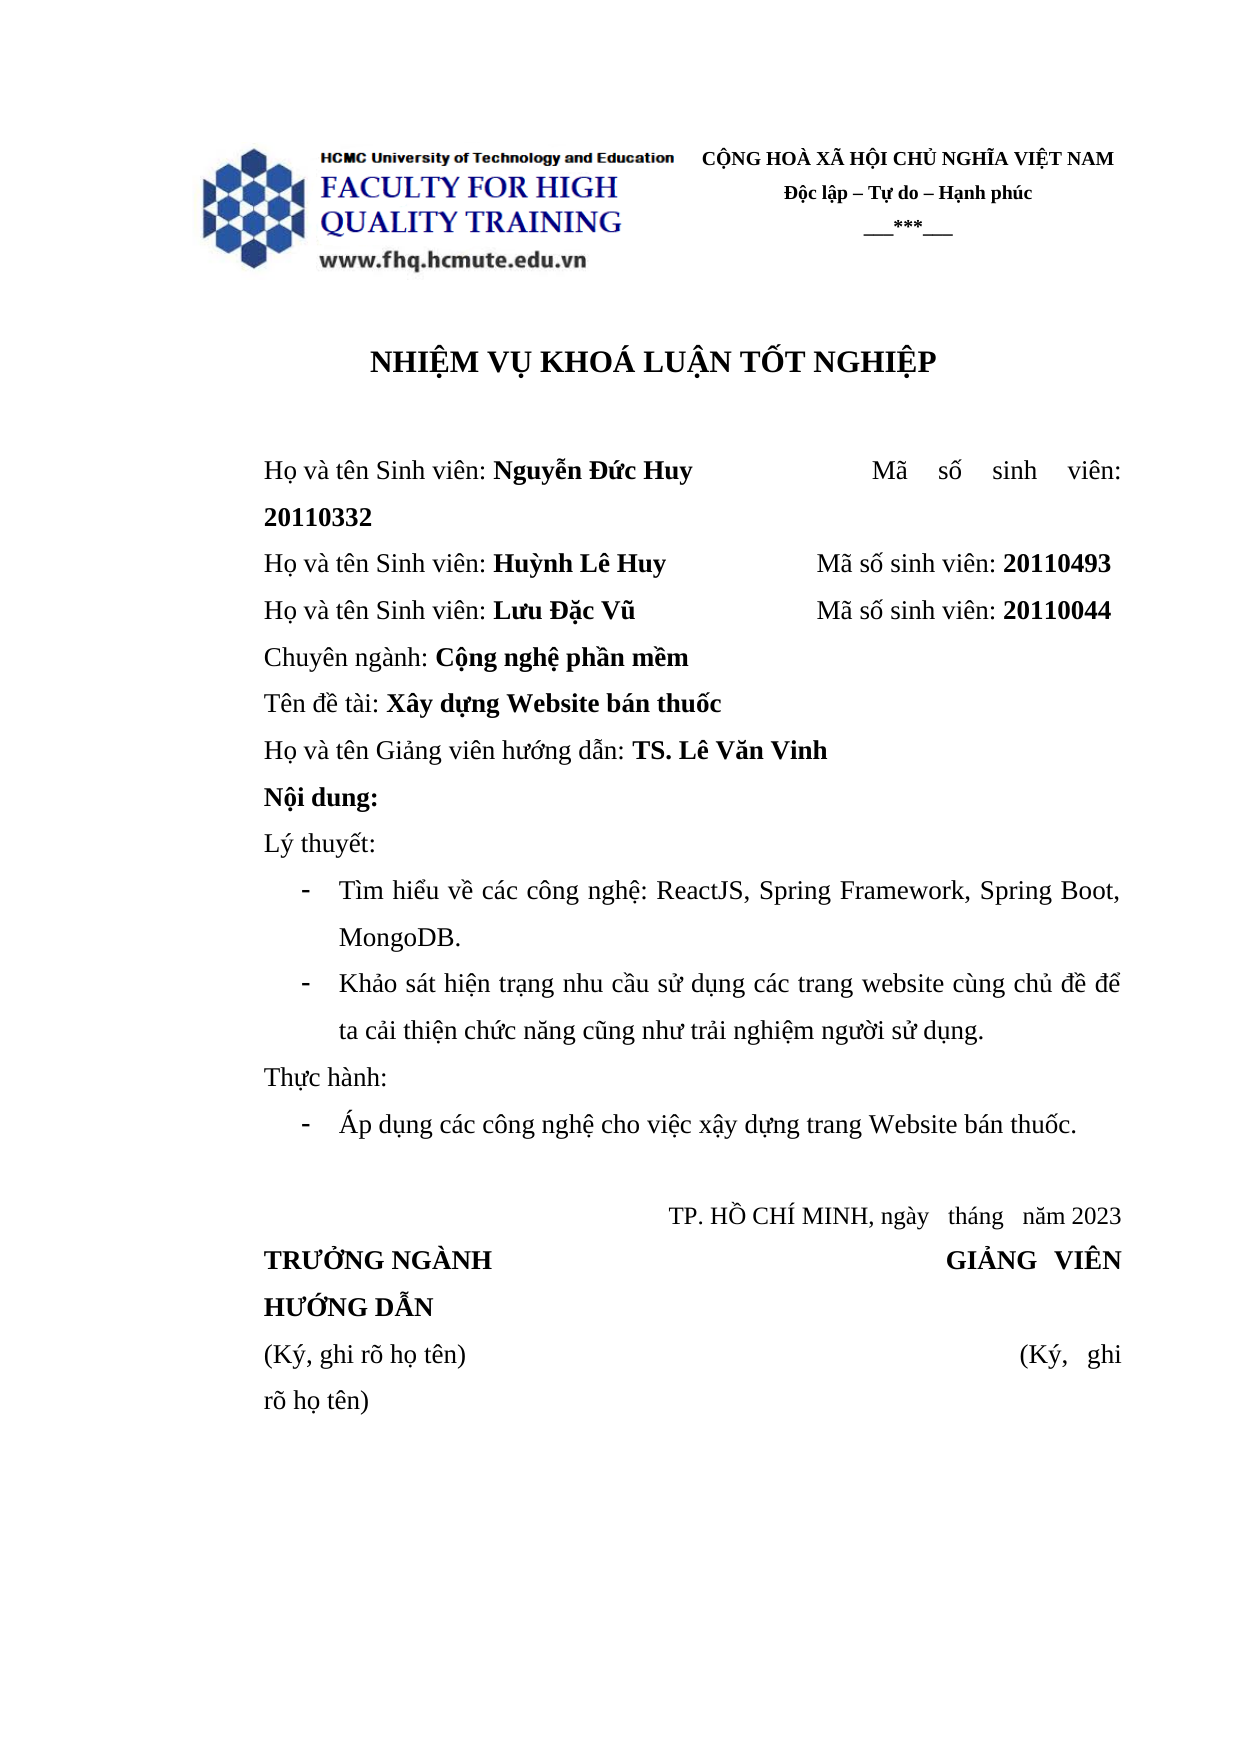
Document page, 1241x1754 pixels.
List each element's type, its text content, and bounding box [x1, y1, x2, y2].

text TRƯỞNG NGÀNH GIẢNG VIÊN HƯỚNG DẪN [264, 1244, 1122, 1322]
text Nội dung: [264, 781, 1122, 812]
text Lý thuyết: [264, 827, 1122, 859]
text Họ và tên Sinh viên: Nguyễn Đức Huy Mã số sinh viên: 20110332 [264, 454, 1122, 532]
text Độc lập – Tự do – Hạnh phúc [694, 181, 1122, 204]
text NHIỆM VỤ KHOÁ LUẬN TỐT NGHIỆP [262, 343, 1045, 379]
list Áp dụng các công nghệ cho việc xậy dựng trang Website bán thuốc. [301, 1108, 1122, 1139]
list Tìm hiểu về các công nghệ: ReactJS, Spring Framework, Spring Boot, MongoDB. [301, 874, 1122, 952]
text Họ và tên Giảng viên hướng dẫn: TS. Lê Văn Vinh [264, 734, 1122, 765]
text Chuyên ngành: Cộng nghệ phần mềm [264, 641, 1122, 672]
text (Ký, ghi rõ họ tên) (Ký, ghi rõ họ tên) [264, 1338, 1122, 1416]
text CỘNG HOÀ XÃ HỘI CHỦ NGHĨA VIỆT NAM [694, 147, 1122, 170]
list Khảo sát hiện trạng nhu cầu sử dụng các trang website cùng chủ đề để ta cải thiện chức năng cũng như trải nghiệm người sử dụng. [301, 968, 1122, 1046]
text Họ và tên Sinh viên: Huỳnh Lê Huy Mã số sinh viên: 20110493 [264, 547, 1122, 579]
picture [192, 142, 676, 280]
text TP. HỒ CHÍ MINH, ngày tháng năm 2023 [264, 1201, 1122, 1230]
text Tên đề tài: Xây dựng Website bán thuốc [264, 687, 1122, 719]
text Thực hành: [264, 1061, 1122, 1092]
text ___***___ [694, 215, 1122, 238]
text Họ và tên Sinh viên: Lưu Đặc Vũ Mã số sinh viên: 20110044 [264, 594, 1122, 625]
